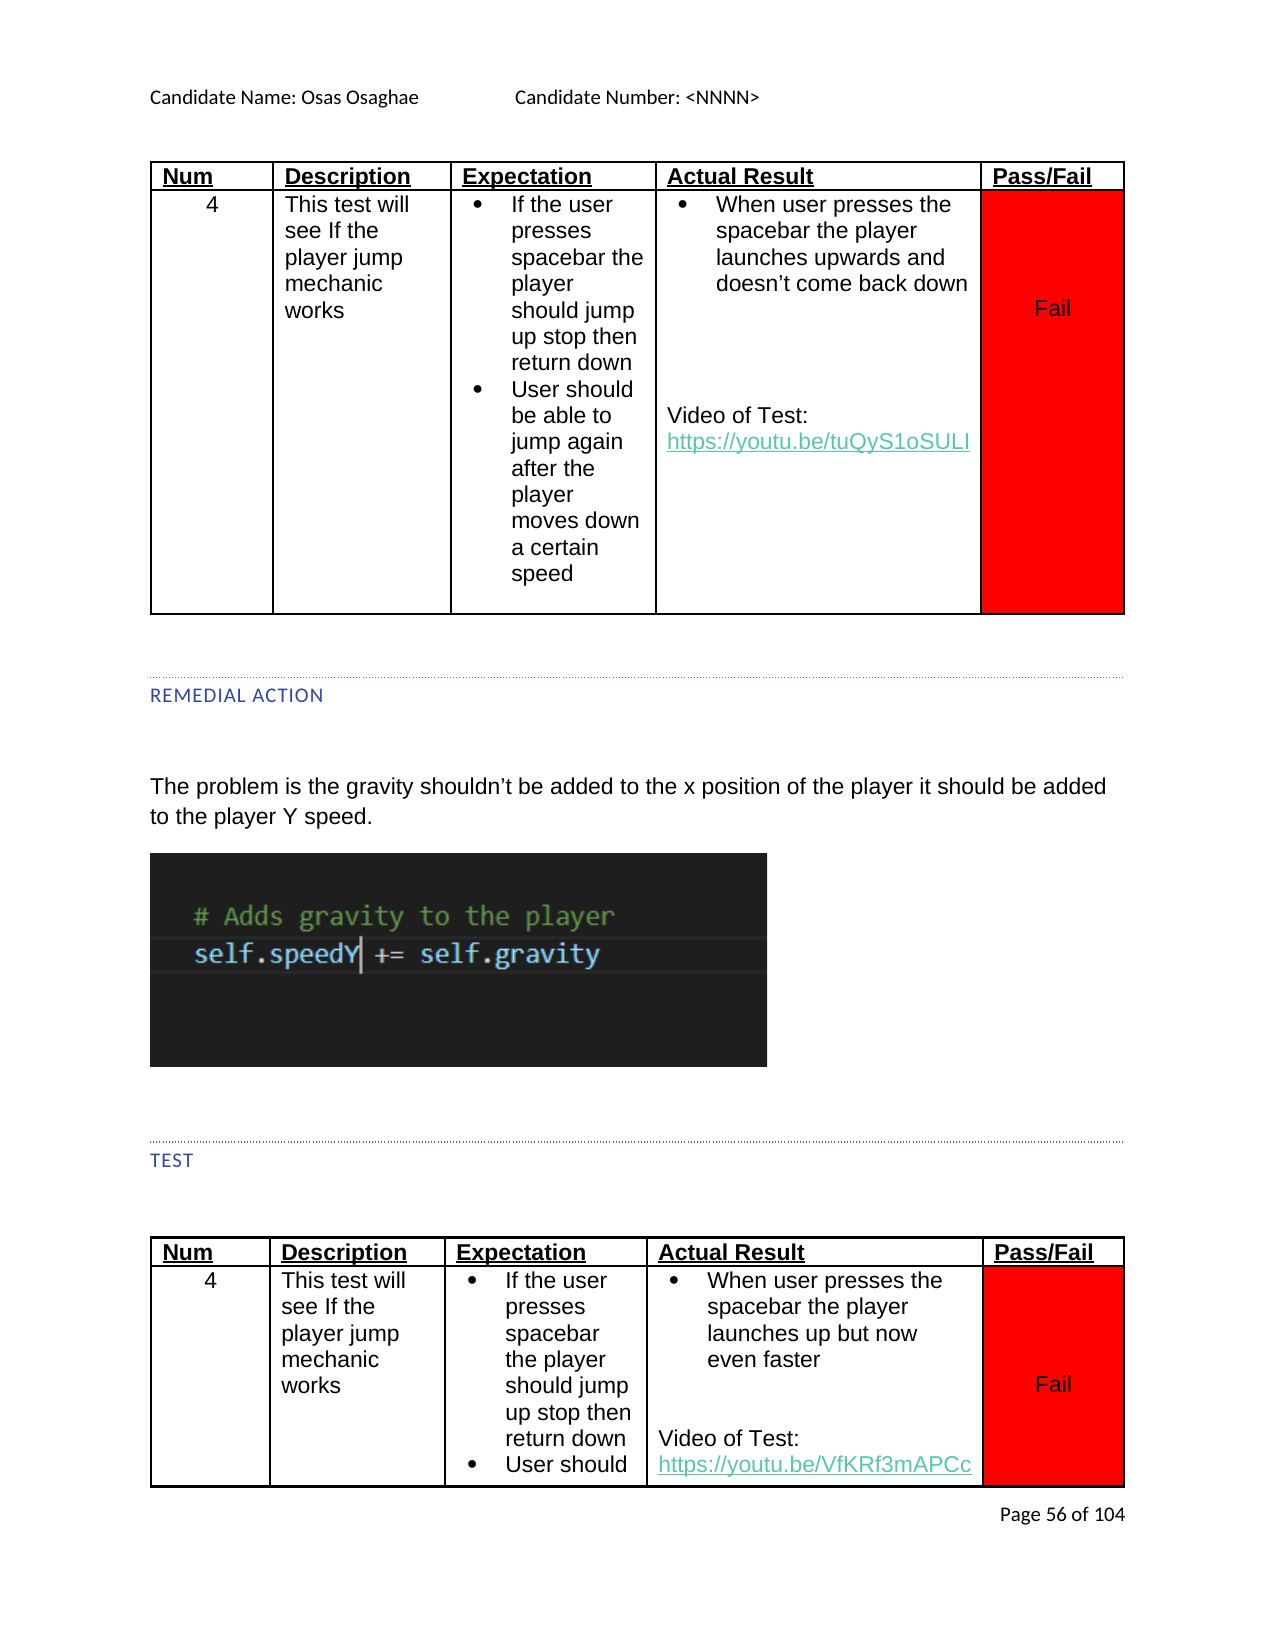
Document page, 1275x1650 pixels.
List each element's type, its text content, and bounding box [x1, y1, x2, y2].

table_header Actual Result [657, 163, 980, 189]
table_cell Fail [982, 191, 1123, 613]
table_cell When user presses the spacebar the player launches upwards and doesn’t come back down Video of Test: https://youtu.be/tuQyS1oSULI [657, 191, 980, 613]
table_cell 4 [152, 191, 272, 613]
picture [150, 853, 768, 1067]
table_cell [648, 1267, 982, 1485]
table_cell 4 [152, 1267, 269, 1485]
table_header Pass/Fail [984, 1239, 1123, 1265]
table_header Description [271, 1239, 444, 1265]
table_header Actual Result [648, 1239, 982, 1265]
table_cell Fail [984, 1267, 1123, 1485]
table_header Num [152, 163, 272, 189]
table_cell This test will see If the player jump mechanic works [274, 191, 450, 613]
table_header Pass/Fail [982, 163, 1123, 189]
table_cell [271, 1267, 444, 1485]
table_header Expectation [452, 163, 655, 189]
table_header Expectation [446, 1239, 646, 1265]
table_header Num [152, 1239, 269, 1265]
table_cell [446, 1267, 646, 1485]
subtitle Test [150, 1141, 1125, 1172]
text The problem is the gravity shouldn’t be added to the x position of the player it should be added to the player Y speed. [150, 773, 1125, 829]
subtitle Remedial Action [150, 676, 1125, 707]
table_header Description [274, 163, 450, 189]
